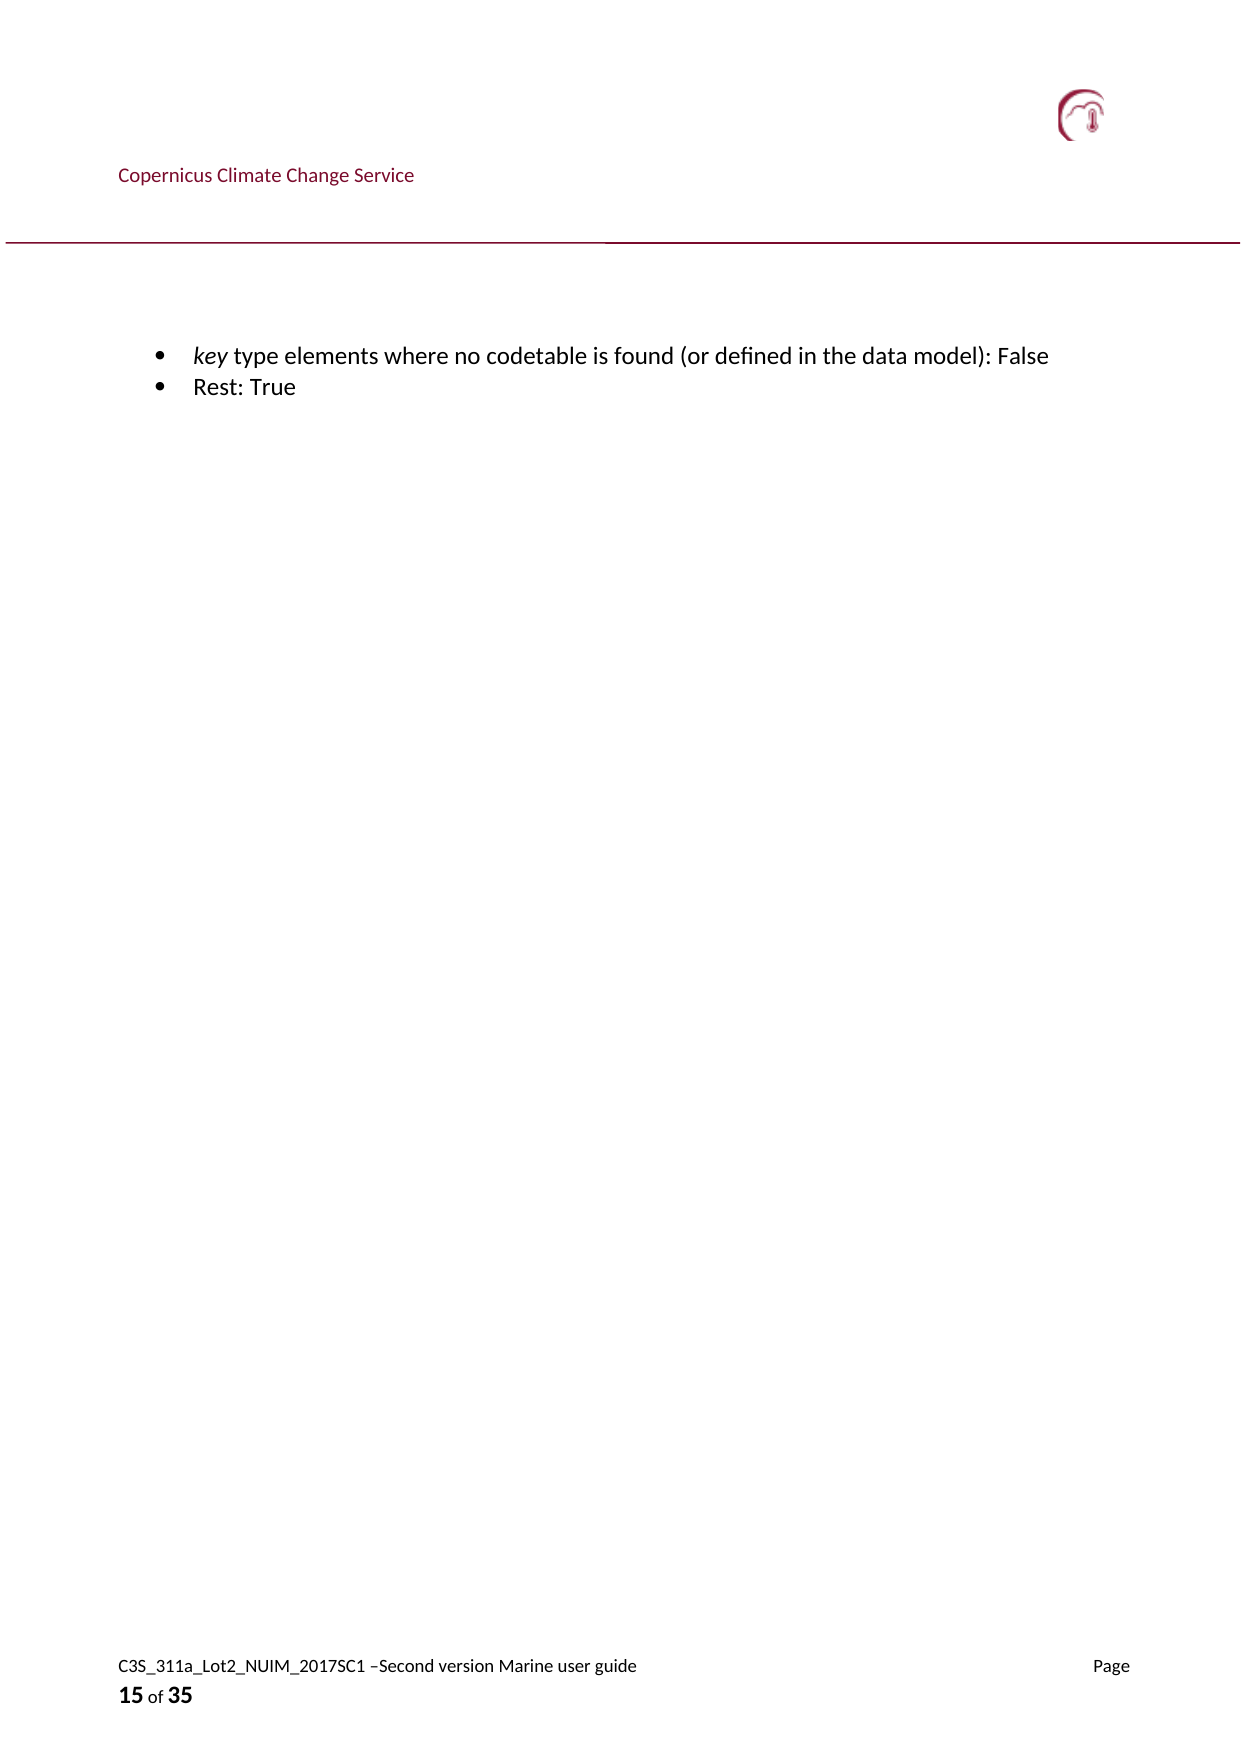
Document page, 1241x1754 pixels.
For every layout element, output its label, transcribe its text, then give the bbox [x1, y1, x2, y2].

list key type elements where no codetable is found (or defined in the data model): False [156, 340, 1138, 371]
list Rest: True [156, 371, 1138, 401]
